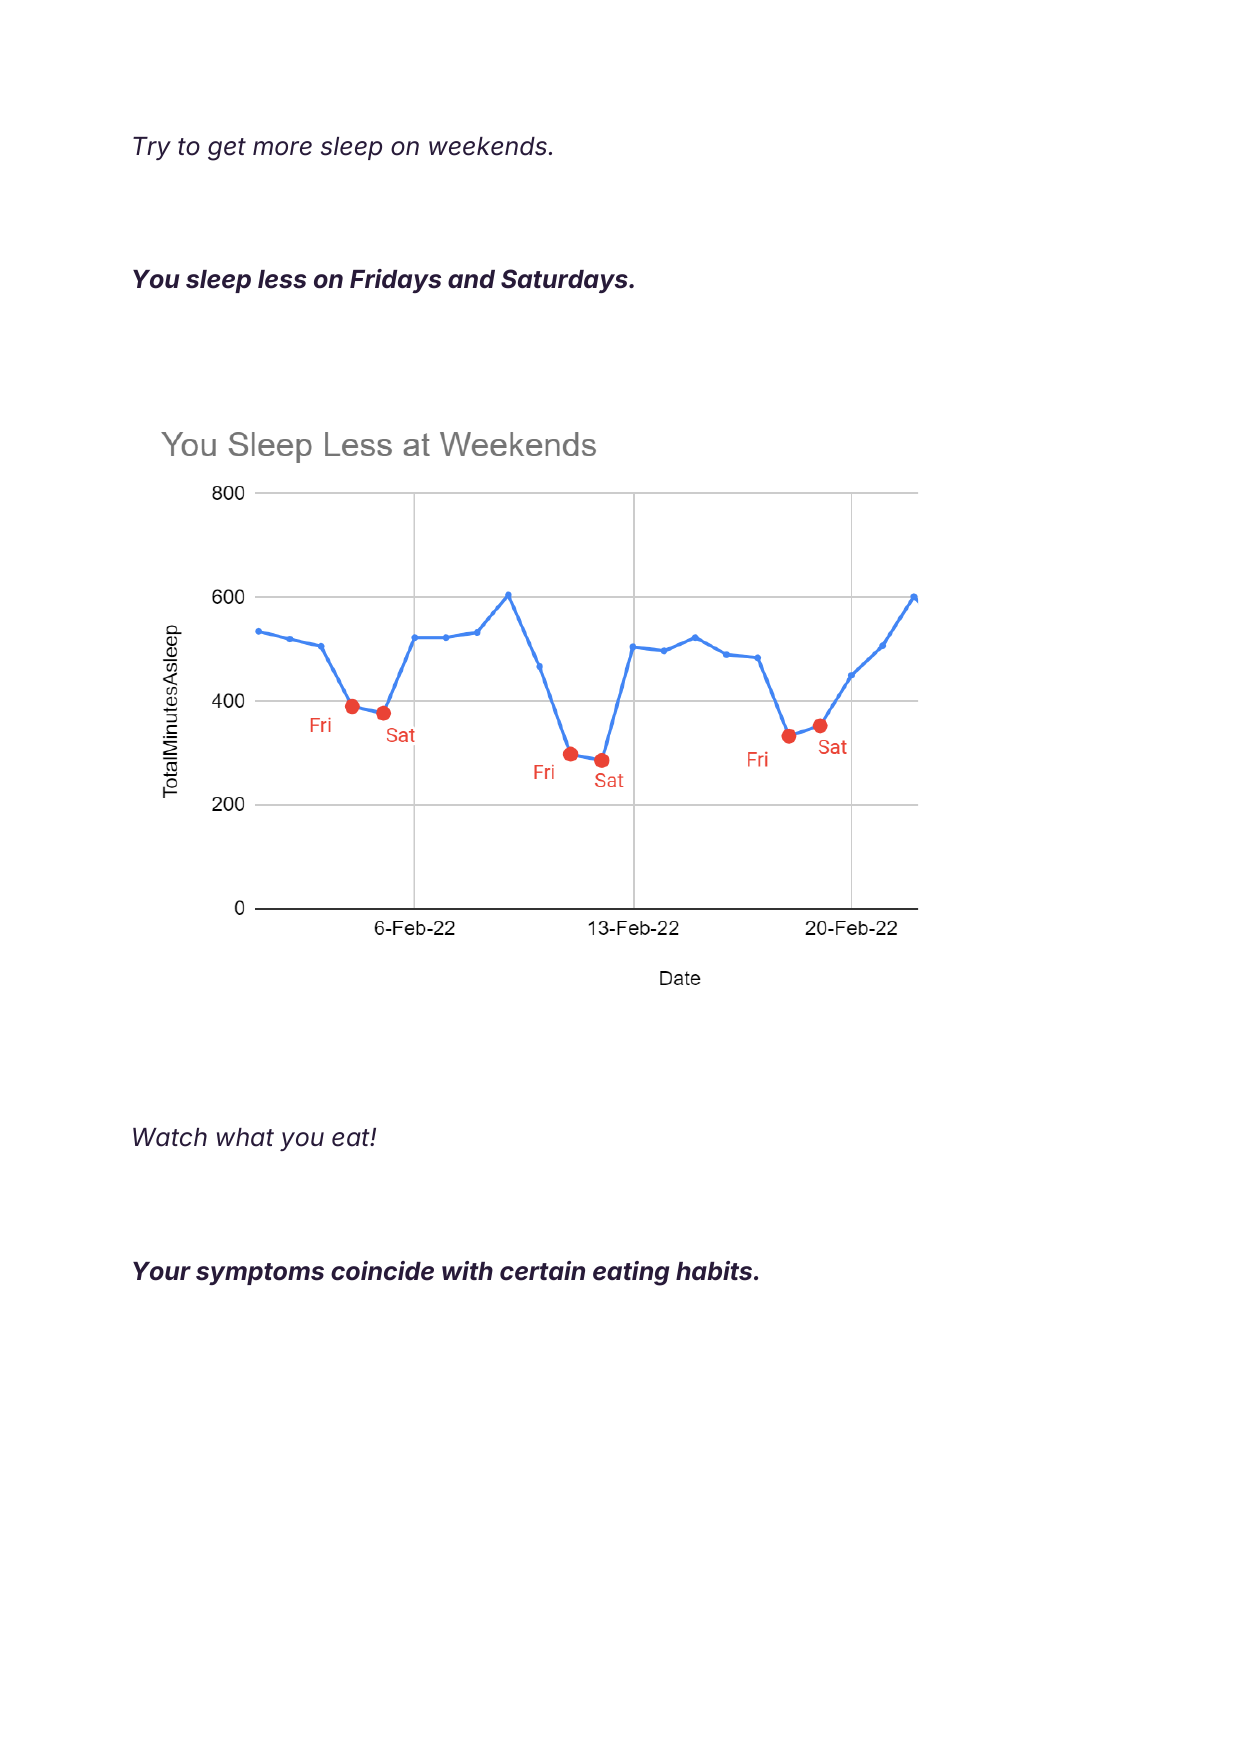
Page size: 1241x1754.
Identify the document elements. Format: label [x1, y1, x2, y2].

picture [130, 398, 919, 1020]
table_header [118, 118, 918, 1401]
